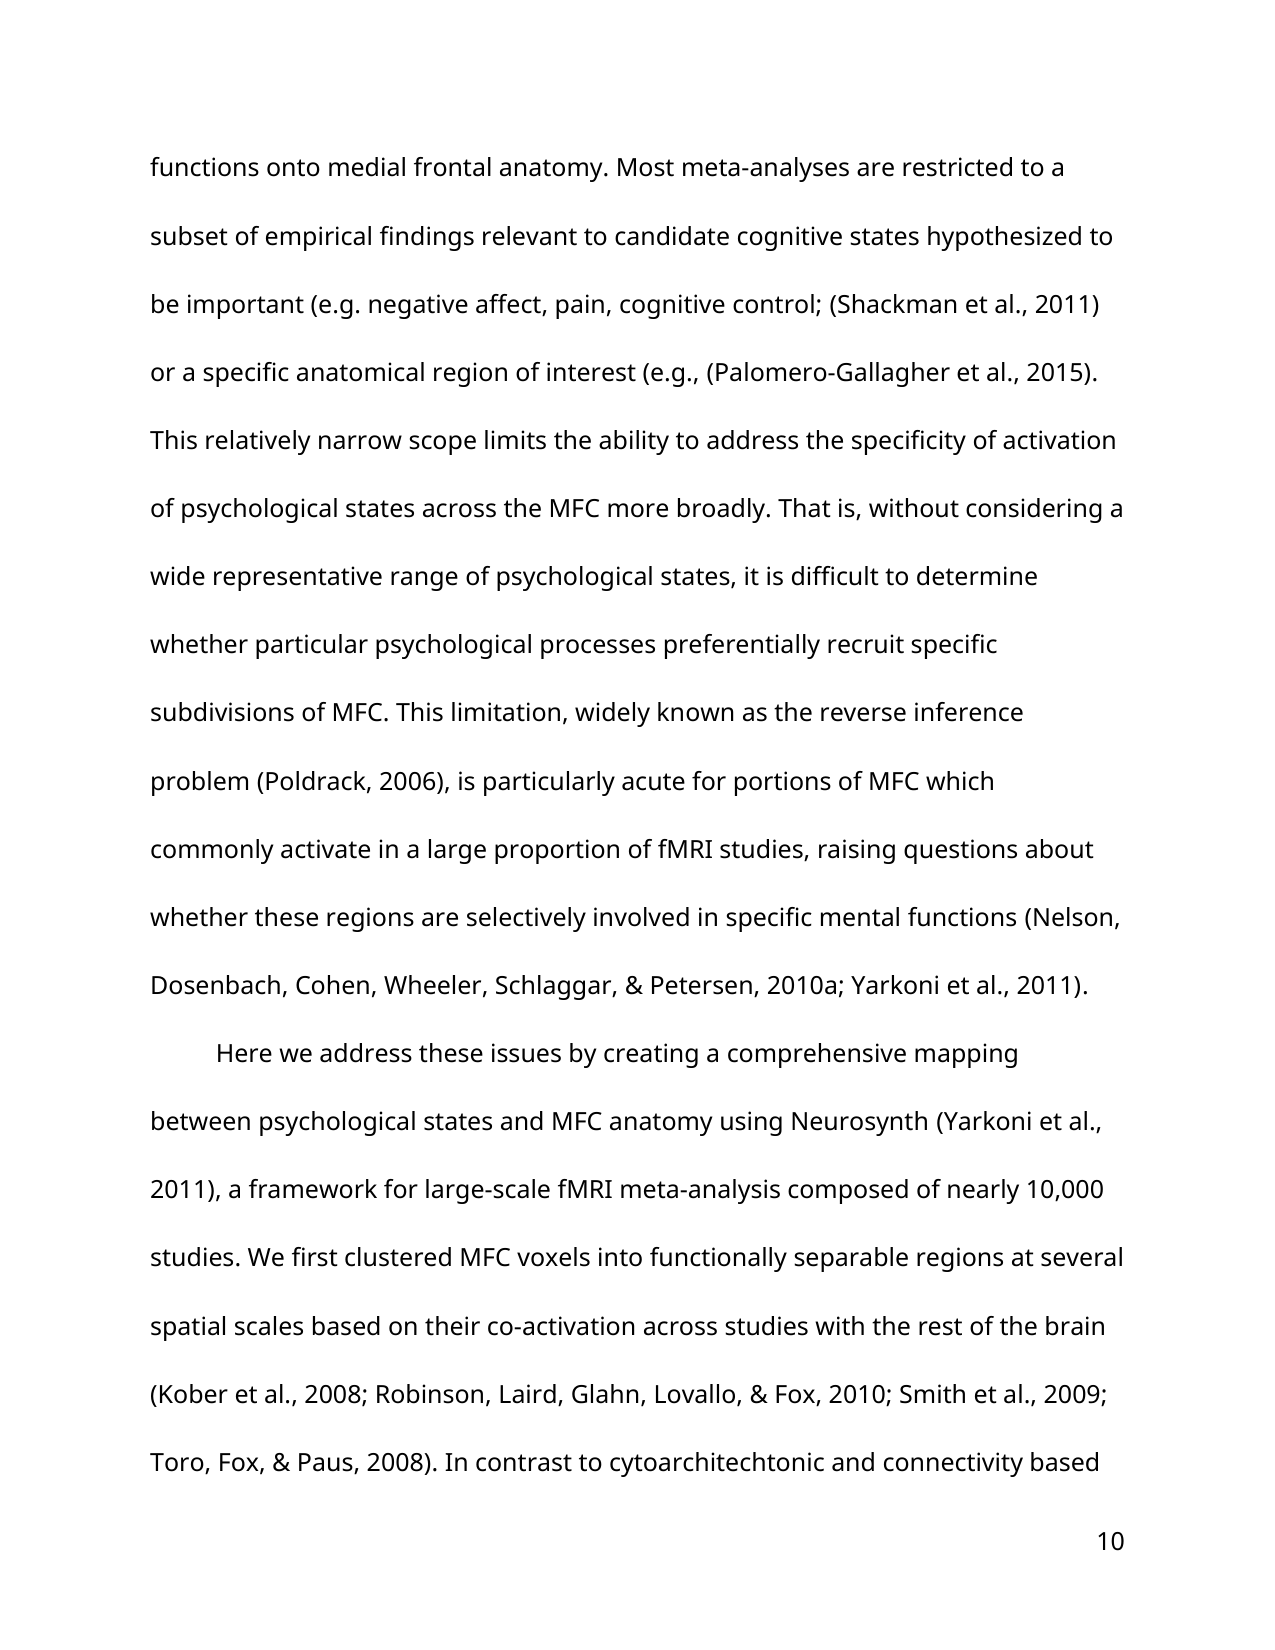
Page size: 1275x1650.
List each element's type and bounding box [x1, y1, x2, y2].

text [150, 1036, 1125, 1478]
text [150, 150, 1125, 1002]
